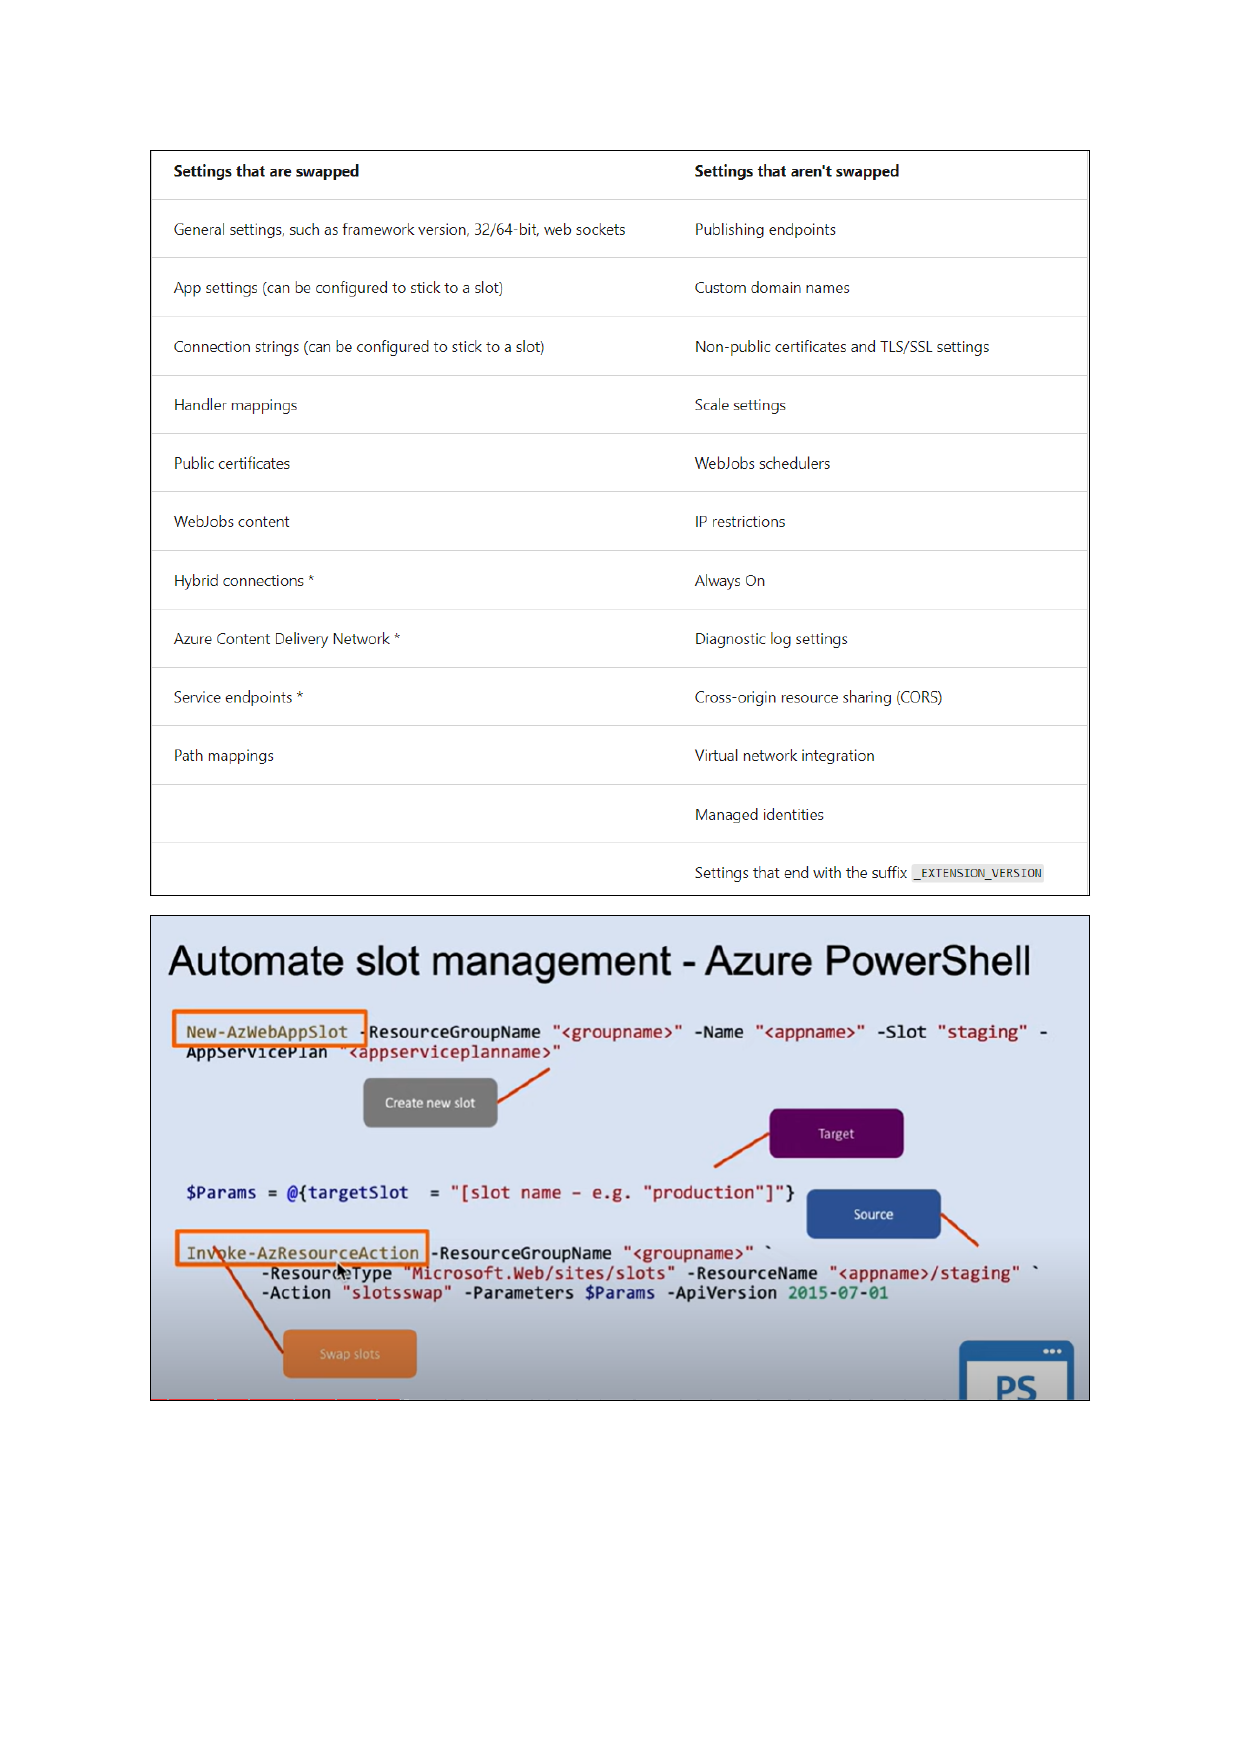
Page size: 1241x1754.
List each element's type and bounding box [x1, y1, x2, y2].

picture [151, 151, 1089, 895]
picture [151, 916, 1089, 1400]
